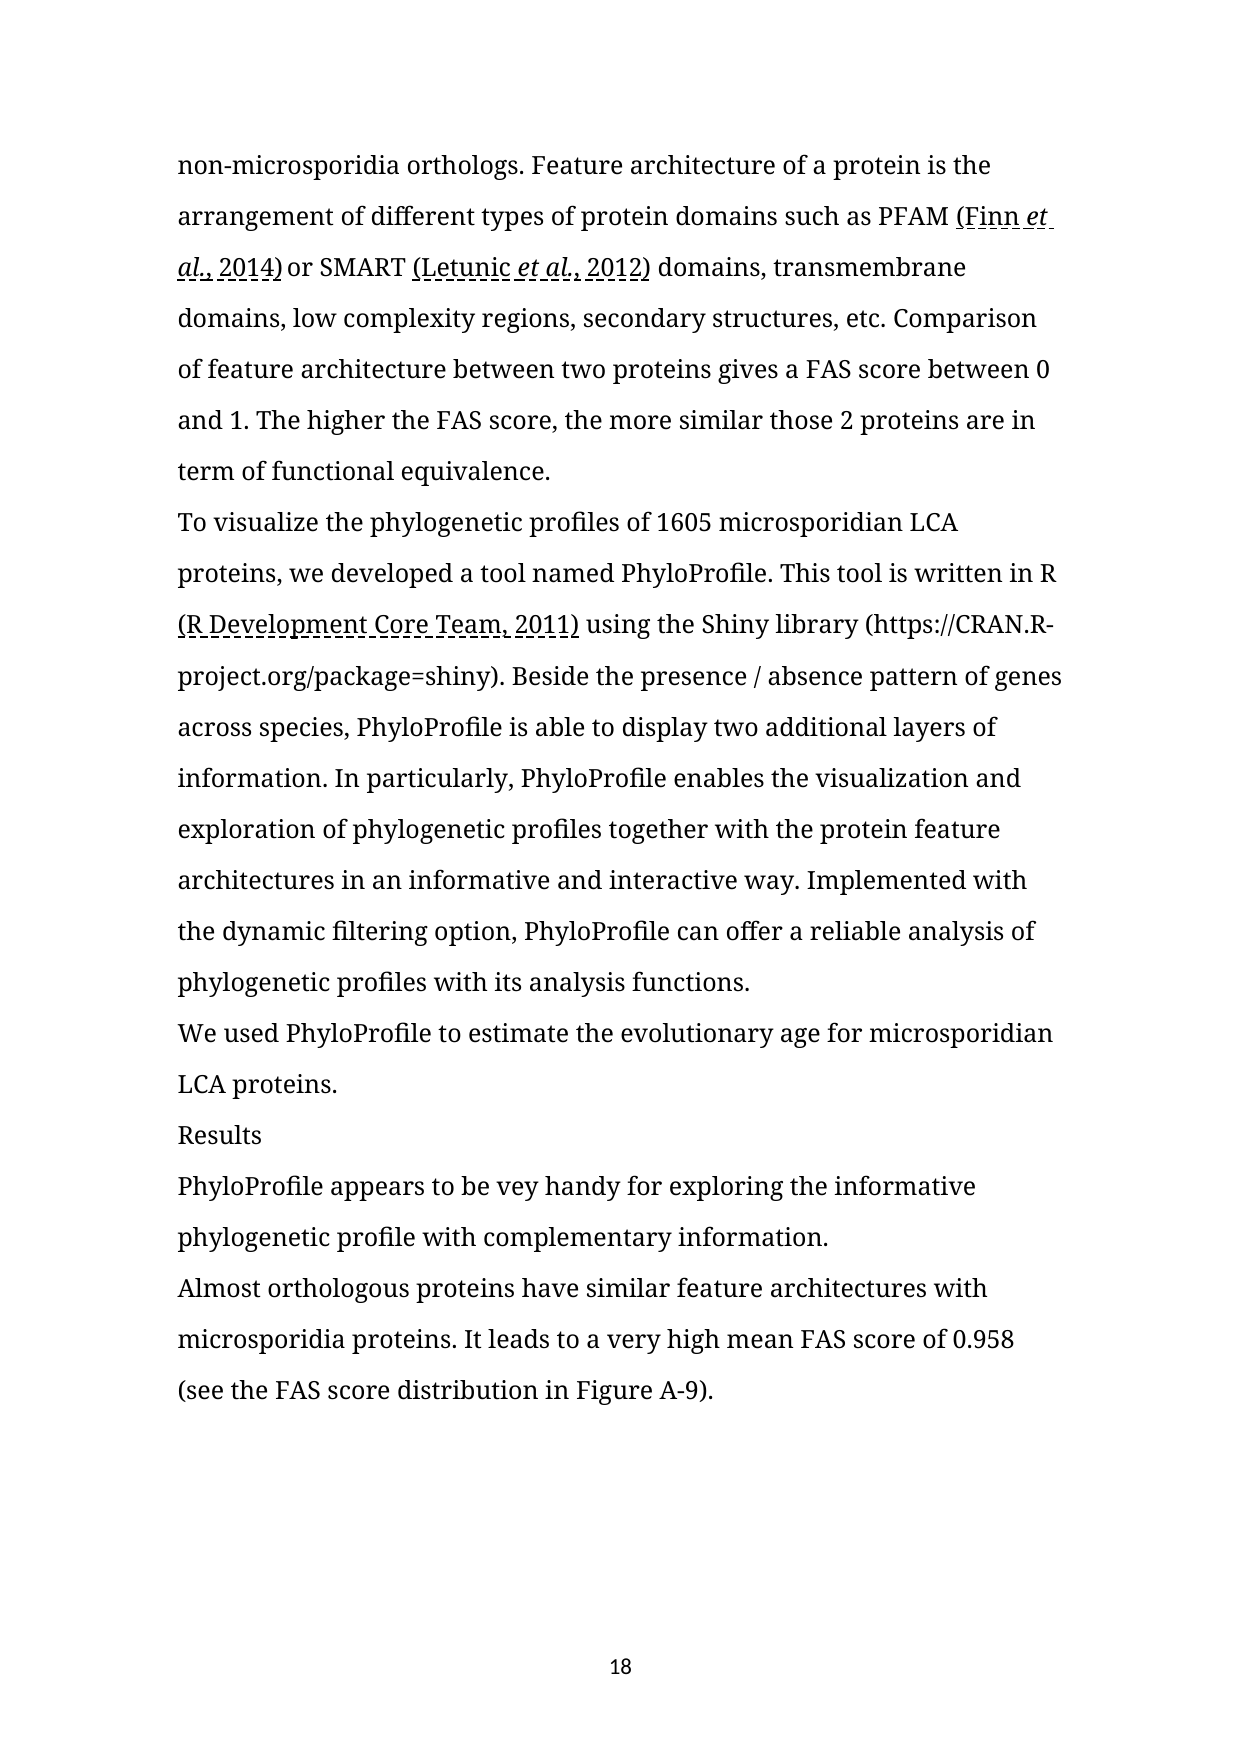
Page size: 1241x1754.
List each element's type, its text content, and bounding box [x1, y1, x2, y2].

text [177, 148, 1063, 488]
text We used PhyloProfile to estimate the evolutionary age for microsporidian LCA proteins. [177, 1015, 1063, 1101]
text Almost orthologous proteins have similar feature architectures with microsporidia proteins. It leads to a very high mean FAS score of 0.958 (see the FAS score distribution in Figure A-9). [177, 1271, 1063, 1407]
text PhyloProfile appears to be vey handy for exploring the informative phylogenetic profile with complementary information. [177, 1168, 1063, 1254]
text Results [177, 1117, 1063, 1152]
text To visualize the phylogenetic profiles of 1605 microsporidian LCA proteins, we developed a tool named PhyloProfile. This tool is written in R (R Development Core Team, 2011) using the Shiny library (https://CRAN.R-project.org/package=shiny). Beside the presence / absence pattern of genes across species, PhyloProfile is able to display two additional layers of information. In particularly, PhyloProfile enables the visualization and exploration of phylogenetic profiles together with the protein feature architectures in an informative and interactive way. Implemented with the dynamic filtering option, PhyloProfile can offer a reliable analysis of phylogenetic profiles with its analysis functions. [177, 505, 1063, 998]
